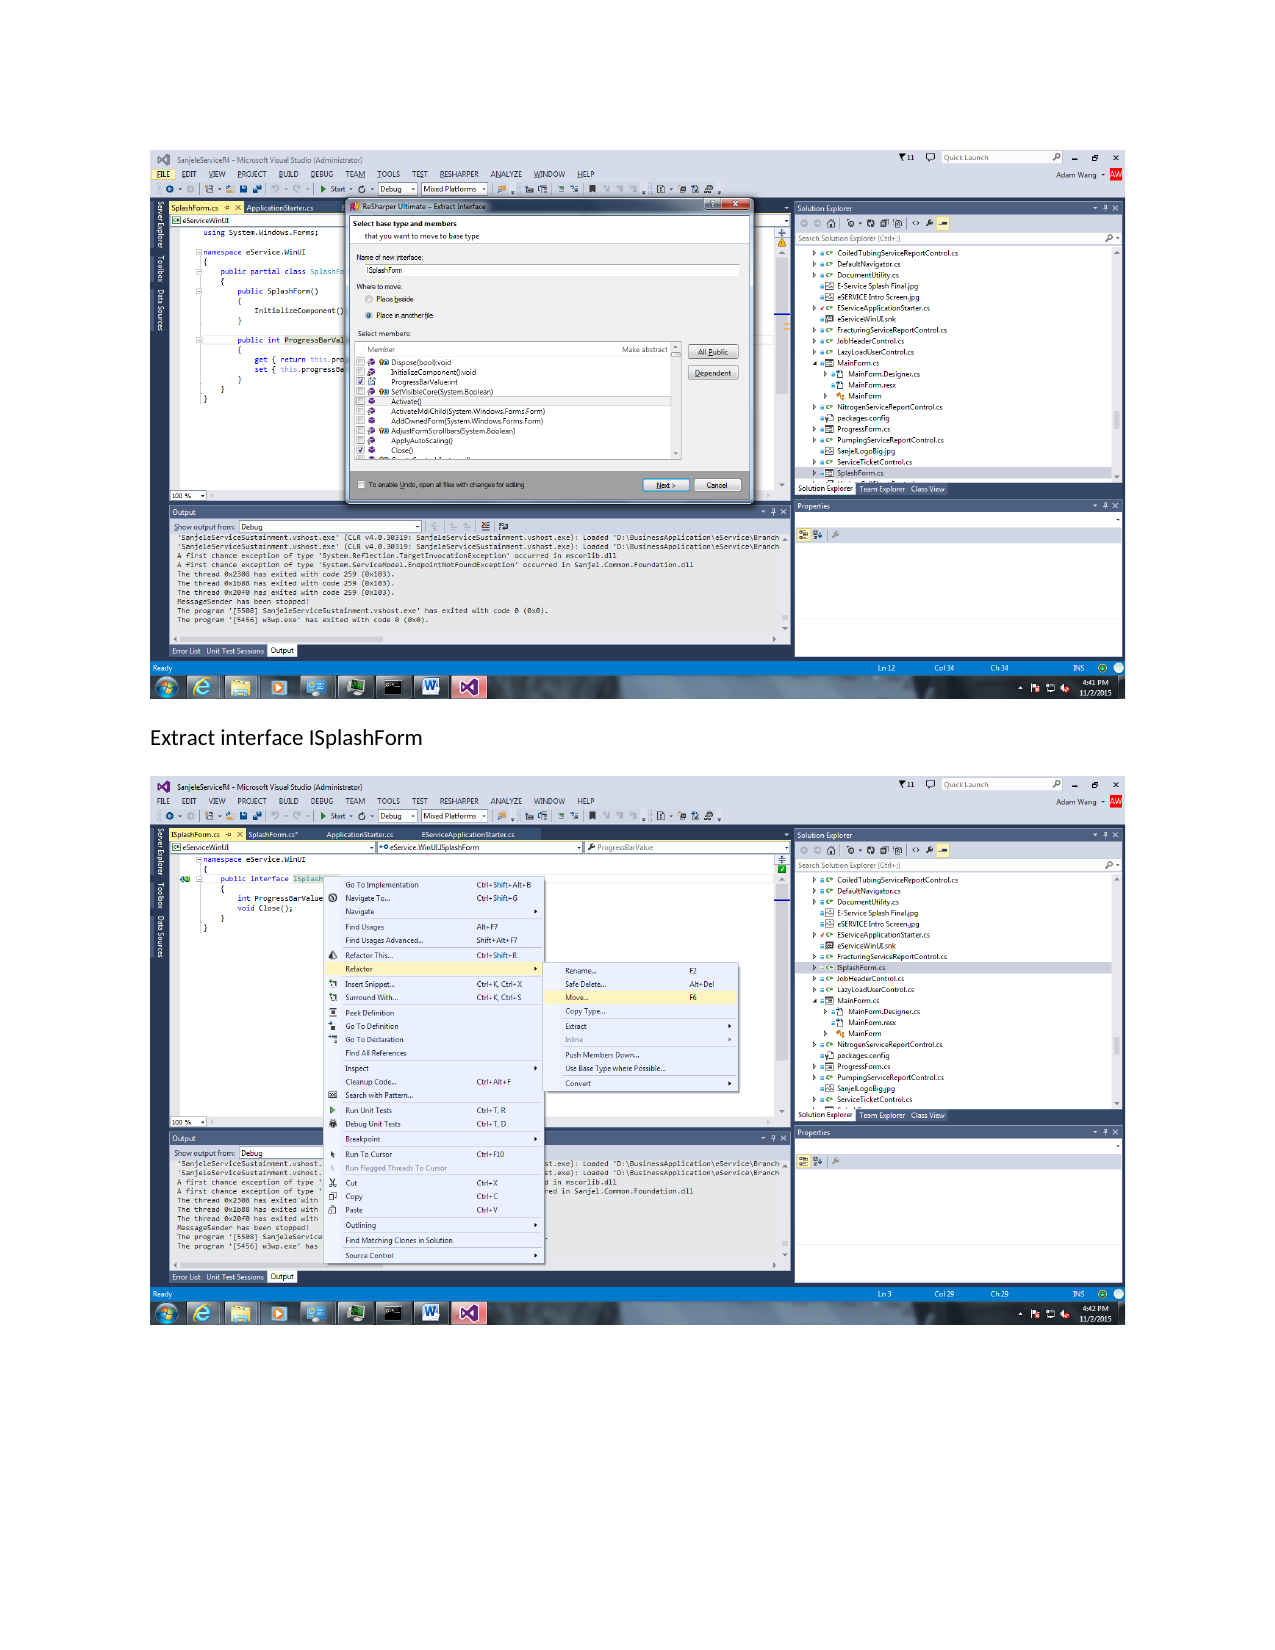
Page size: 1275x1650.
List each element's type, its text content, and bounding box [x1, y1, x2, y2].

text Extract interface ISplashForm [150, 723, 1125, 751]
picture [150, 776, 1125, 1325]
picture [150, 150, 1125, 699]
